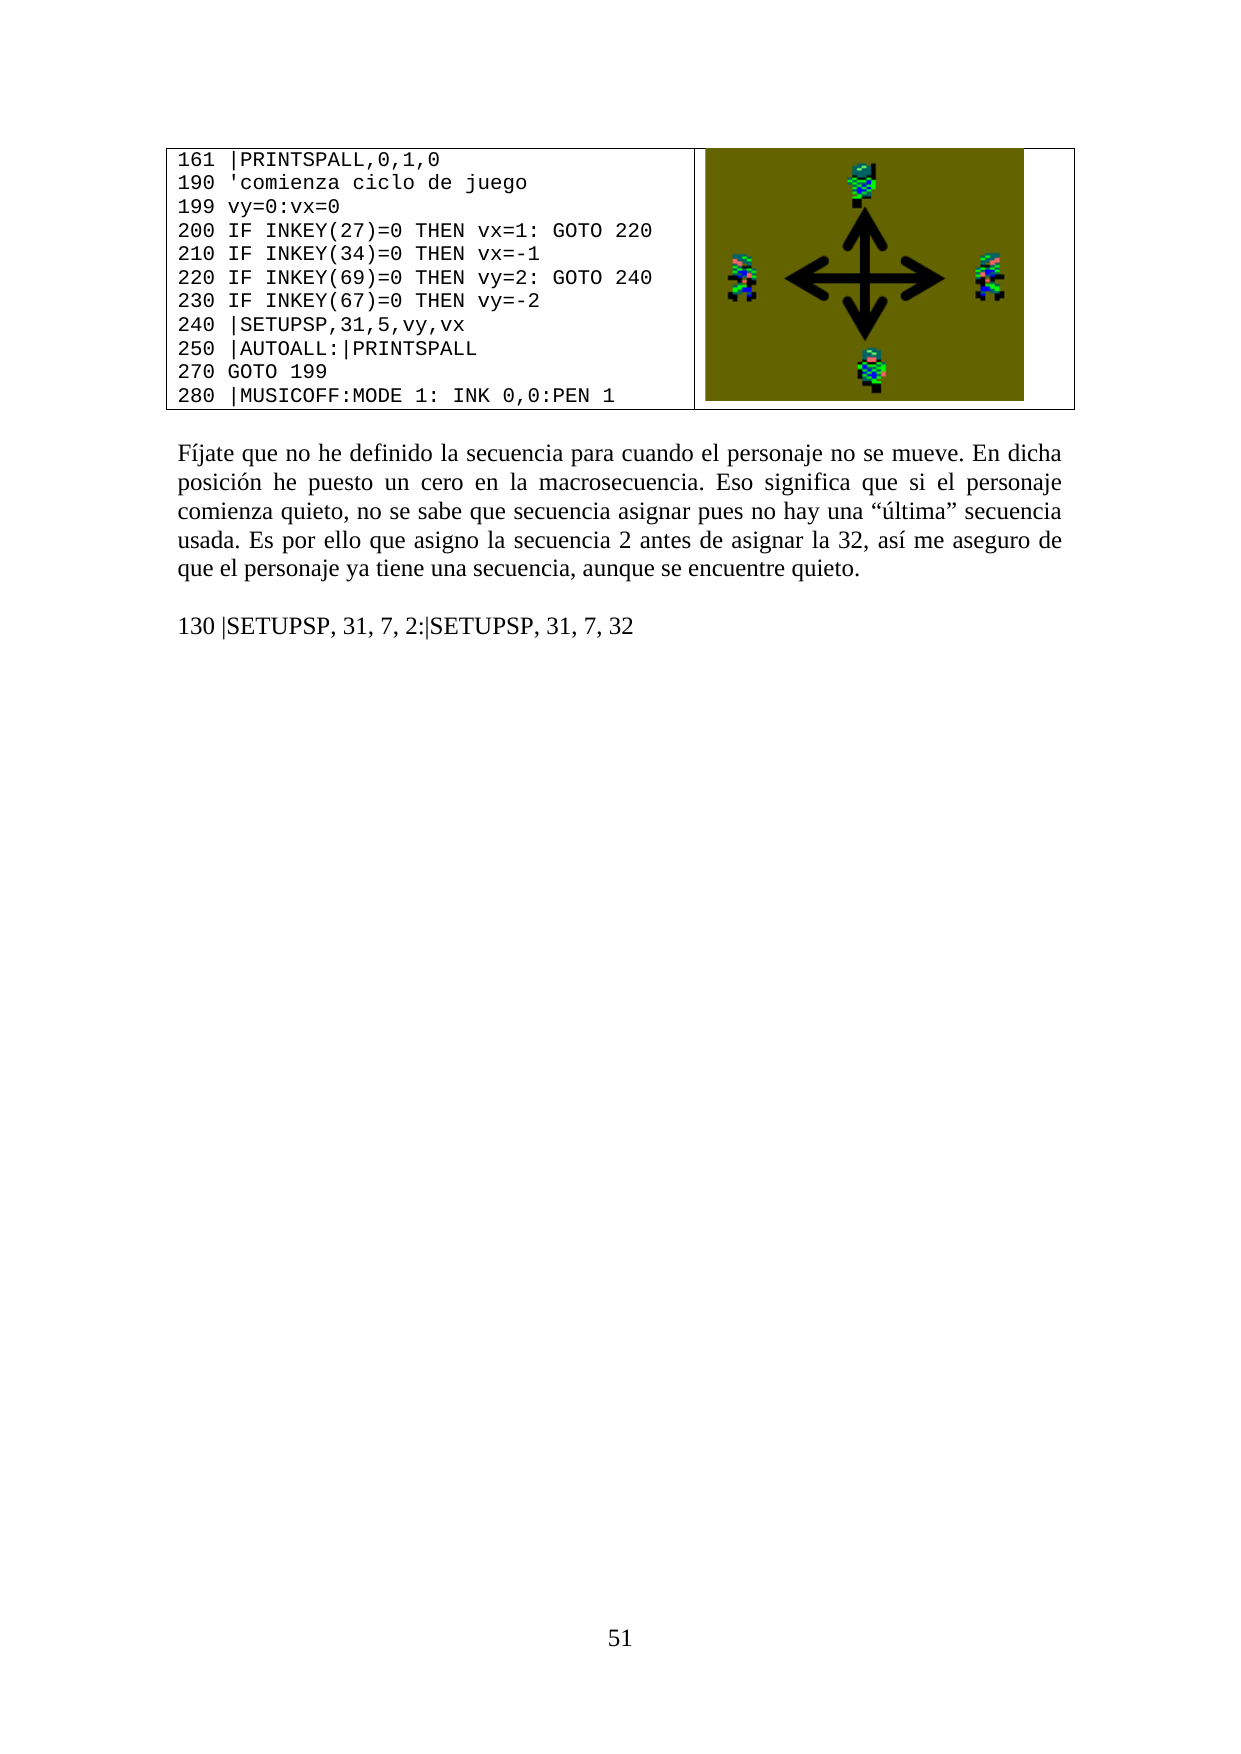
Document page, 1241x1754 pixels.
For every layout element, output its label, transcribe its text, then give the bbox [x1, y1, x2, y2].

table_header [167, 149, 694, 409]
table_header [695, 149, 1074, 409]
picture [705, 148, 1024, 401]
text 130 |SETUPSP, 31, 7, 2:|SETUPSP, 31, 7, 32 [177, 611, 1063, 640]
text Fíjate que no he definido la secuencia para cuando el personaje no se mueve. En dicha posición he puesto un cero en la macrosecuencia. Eso significa que si el personaje comienza quieto, no se sabe que secuencia asignar pues no hay una “última” secuencia usada. Es por ello que asigno la secuencia 2 antes de asignar la 32, así me aseguro de que el personaje ya tiene una secuencia, aunque se encuentre quieto. [177, 438, 1063, 582]
